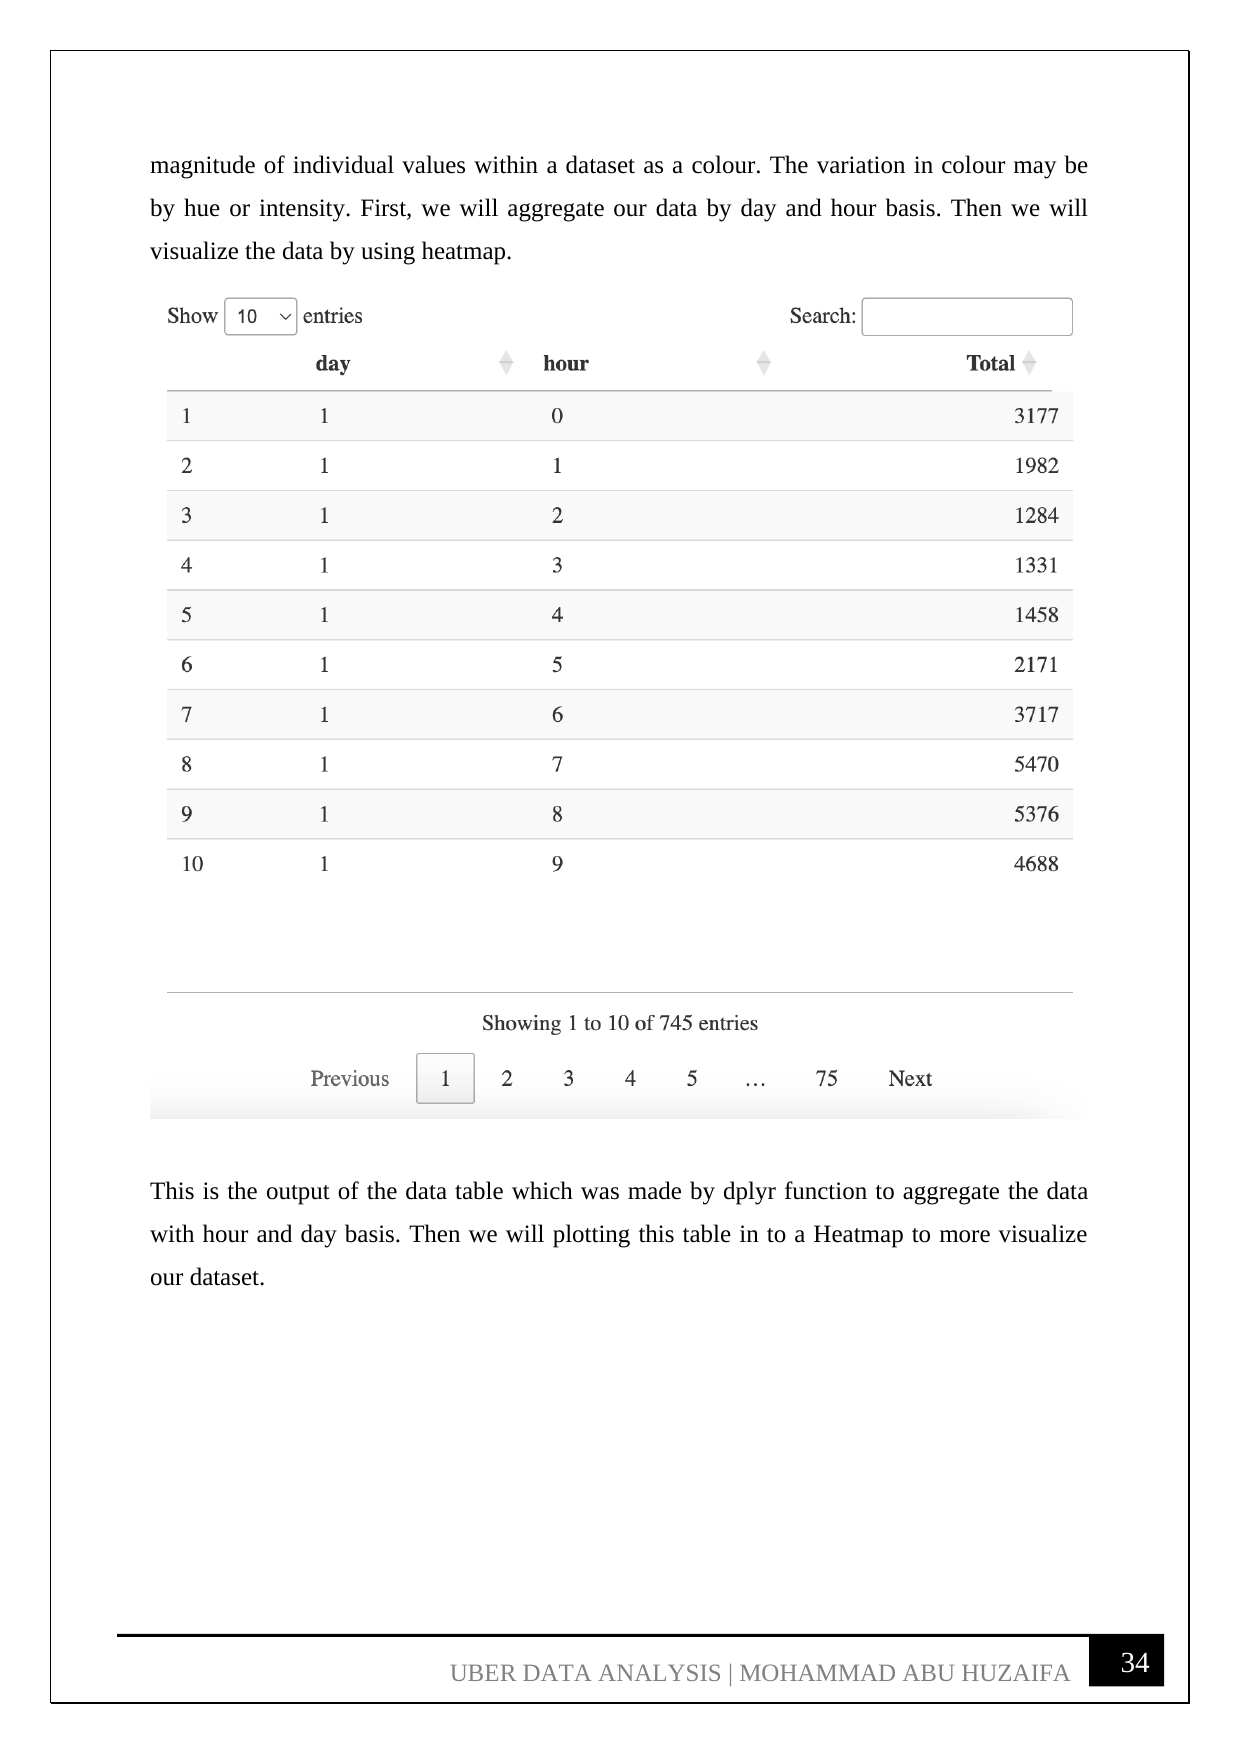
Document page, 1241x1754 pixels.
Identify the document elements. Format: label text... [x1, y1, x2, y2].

text This is the output of the data table which was made by dplyr function to aggregate the data with hour and day basis. Then we will plotting this table in to a Heatmap to more visualize our dataset. [150, 1176, 1089, 1291]
picture [150, 279, 1091, 1119]
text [150, 150, 1089, 265]
